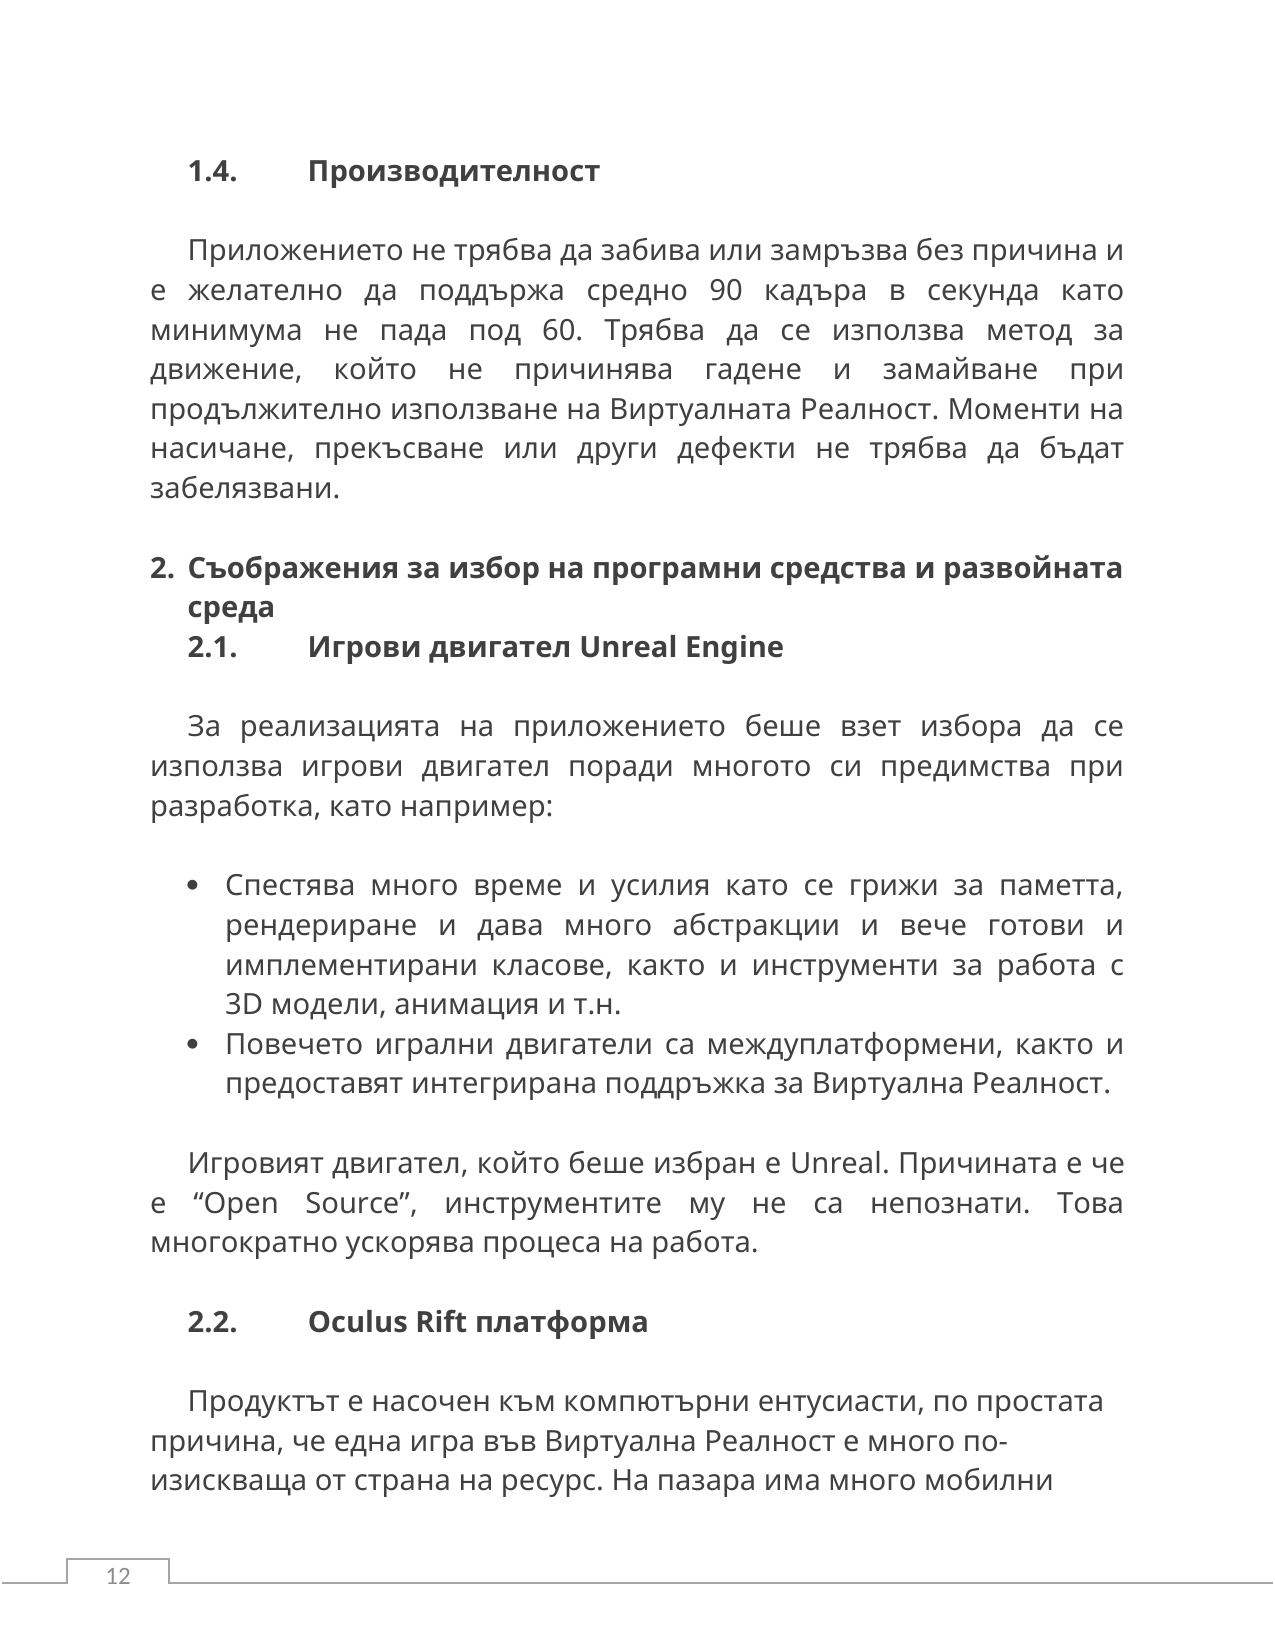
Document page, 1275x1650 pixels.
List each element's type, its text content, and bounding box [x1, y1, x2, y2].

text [150, 1380, 1125, 1499]
list Съображения за избор на програмни средства и развойната среда [150, 547, 1125, 626]
list Производителност [187, 150, 1125, 190]
list Повечето игрални двигатели са междуплатформени, както и предоставят интегрирана поддръжка за Виртуална Реалност. [187, 1023, 1125, 1102]
list Спестява много време и усилия като се грижи за паметта, рендериране и дава много абстракции и вече готови и имплементирани класове, както и инструменти за работа с 3D модели, анимация и т.н. [187, 864, 1125, 1023]
text Приложението не трябва да забива или замръзва без причина и е желателно да поддържа средно 90 кадъра в секунда като минимума не пада под 60. Трябва да се използва метод за движение, който не причинява гадене и замайване при продължително използване на Виртуалната Реалност. Моменти на насичане, прекъсване или други дефекти не трябва да бъдат забелязвани. [150, 229, 1125, 507]
list Oculus Rift платформа [187, 1301, 1125, 1341]
list Игрови двигател Unreal Engine [187, 626, 1125, 666]
text За реализацията на приложението беше взет избора да се използва игрови двигател поради многото си предимства при разработка, като например: [150, 706, 1125, 825]
text Игровият двигател, който беше избран е Unreal. Причината е че е “Open Source”, инструментите му не са непознати. Това многократно ускорява процеса на работа. [150, 1142, 1125, 1261]
